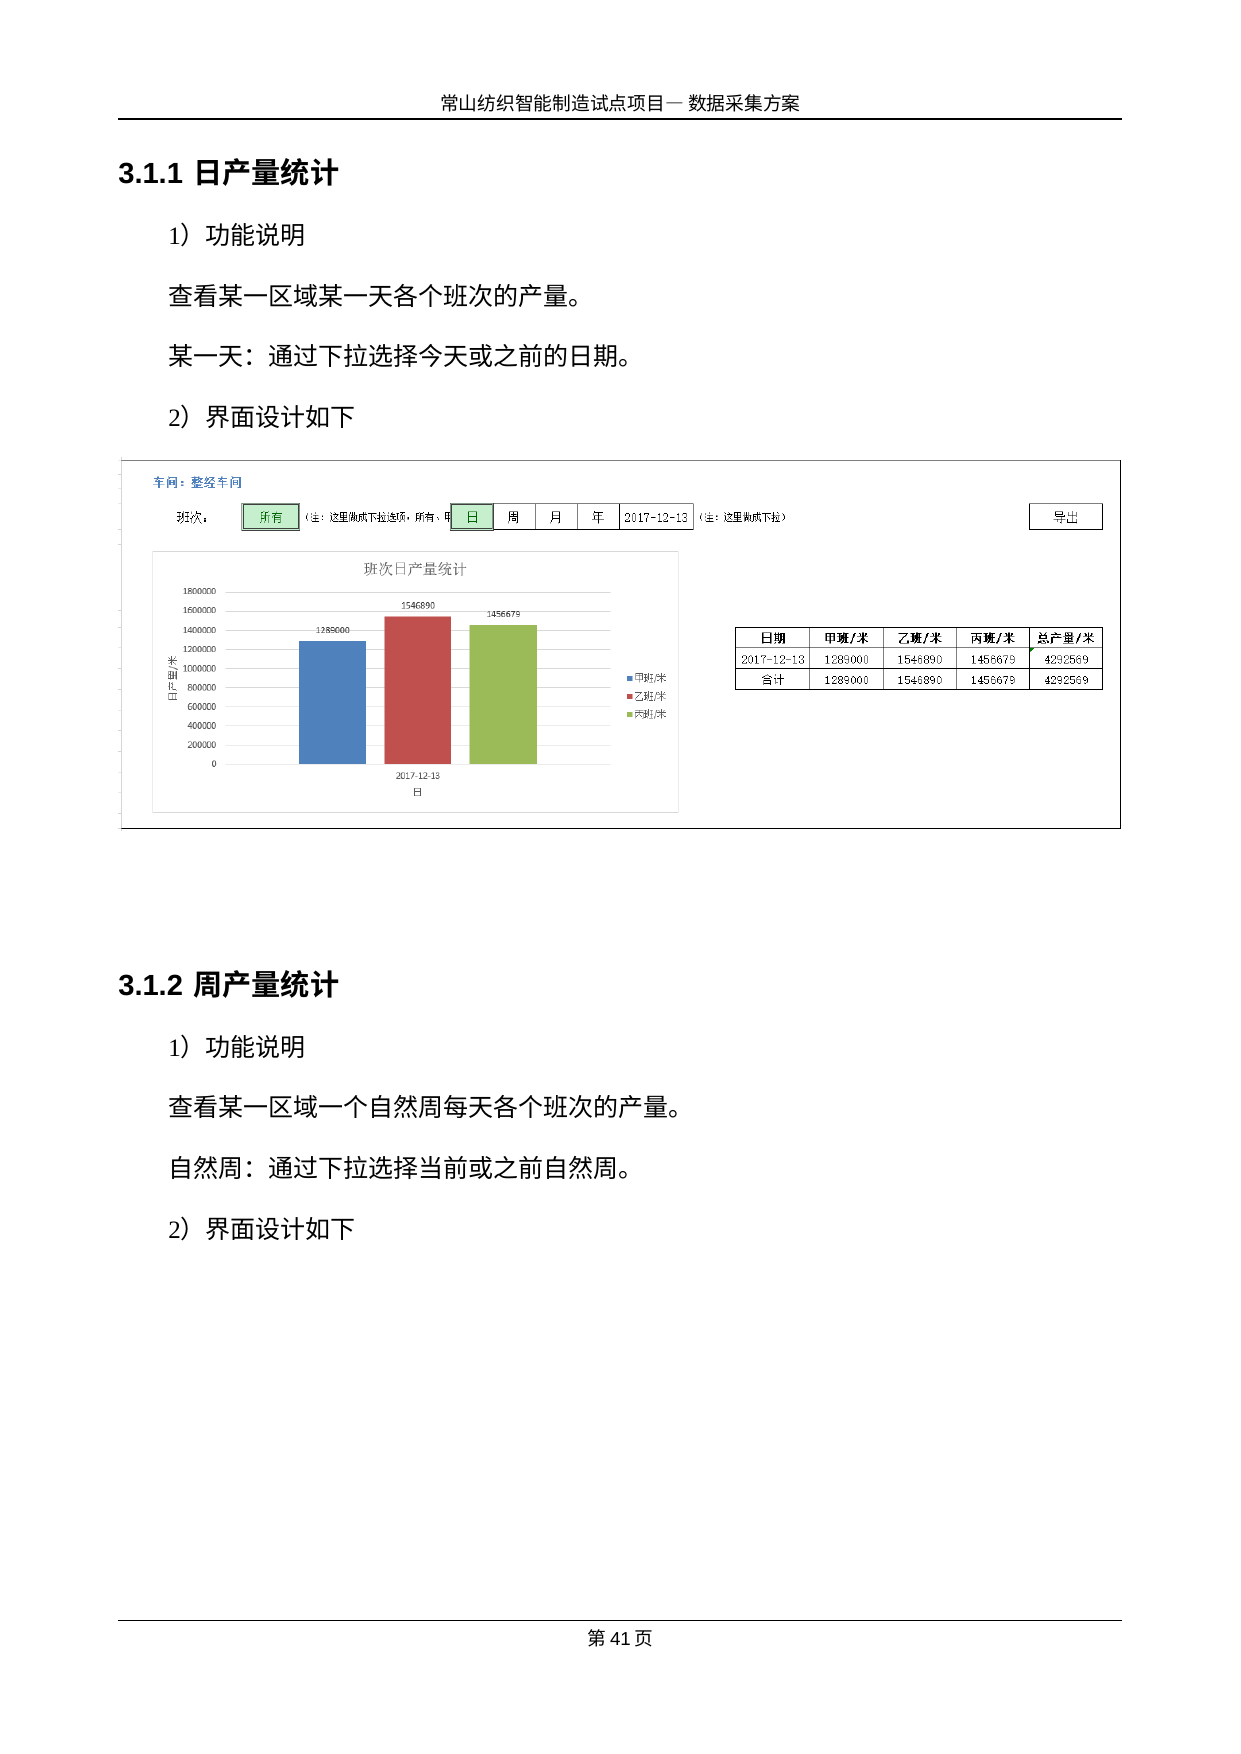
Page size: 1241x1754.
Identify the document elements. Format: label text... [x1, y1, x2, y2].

text 1）功能说明 [118, 215, 1122, 252]
text 1）功能说明 [118, 1027, 1122, 1063]
text 查看某一区域某一天各个班次的产量。 [118, 276, 1122, 312]
text 2）界面设计如下 [118, 397, 1122, 433]
subtitle 周产量统计 [118, 962, 1122, 1004]
subtitle 日产量统计 [118, 150, 1122, 192]
text 查看某一区域一个自然周每天各个班次的产量。 [118, 1088, 1122, 1124]
text 2）界面设计如下 [118, 1209, 1122, 1245]
picture [118, 457, 1123, 831]
text 某一天：通过下拉选择今天或之前的日期。 [118, 337, 1122, 373]
text 自然周：通过下拉选择当前或之前自然周。 [118, 1148, 1122, 1185]
